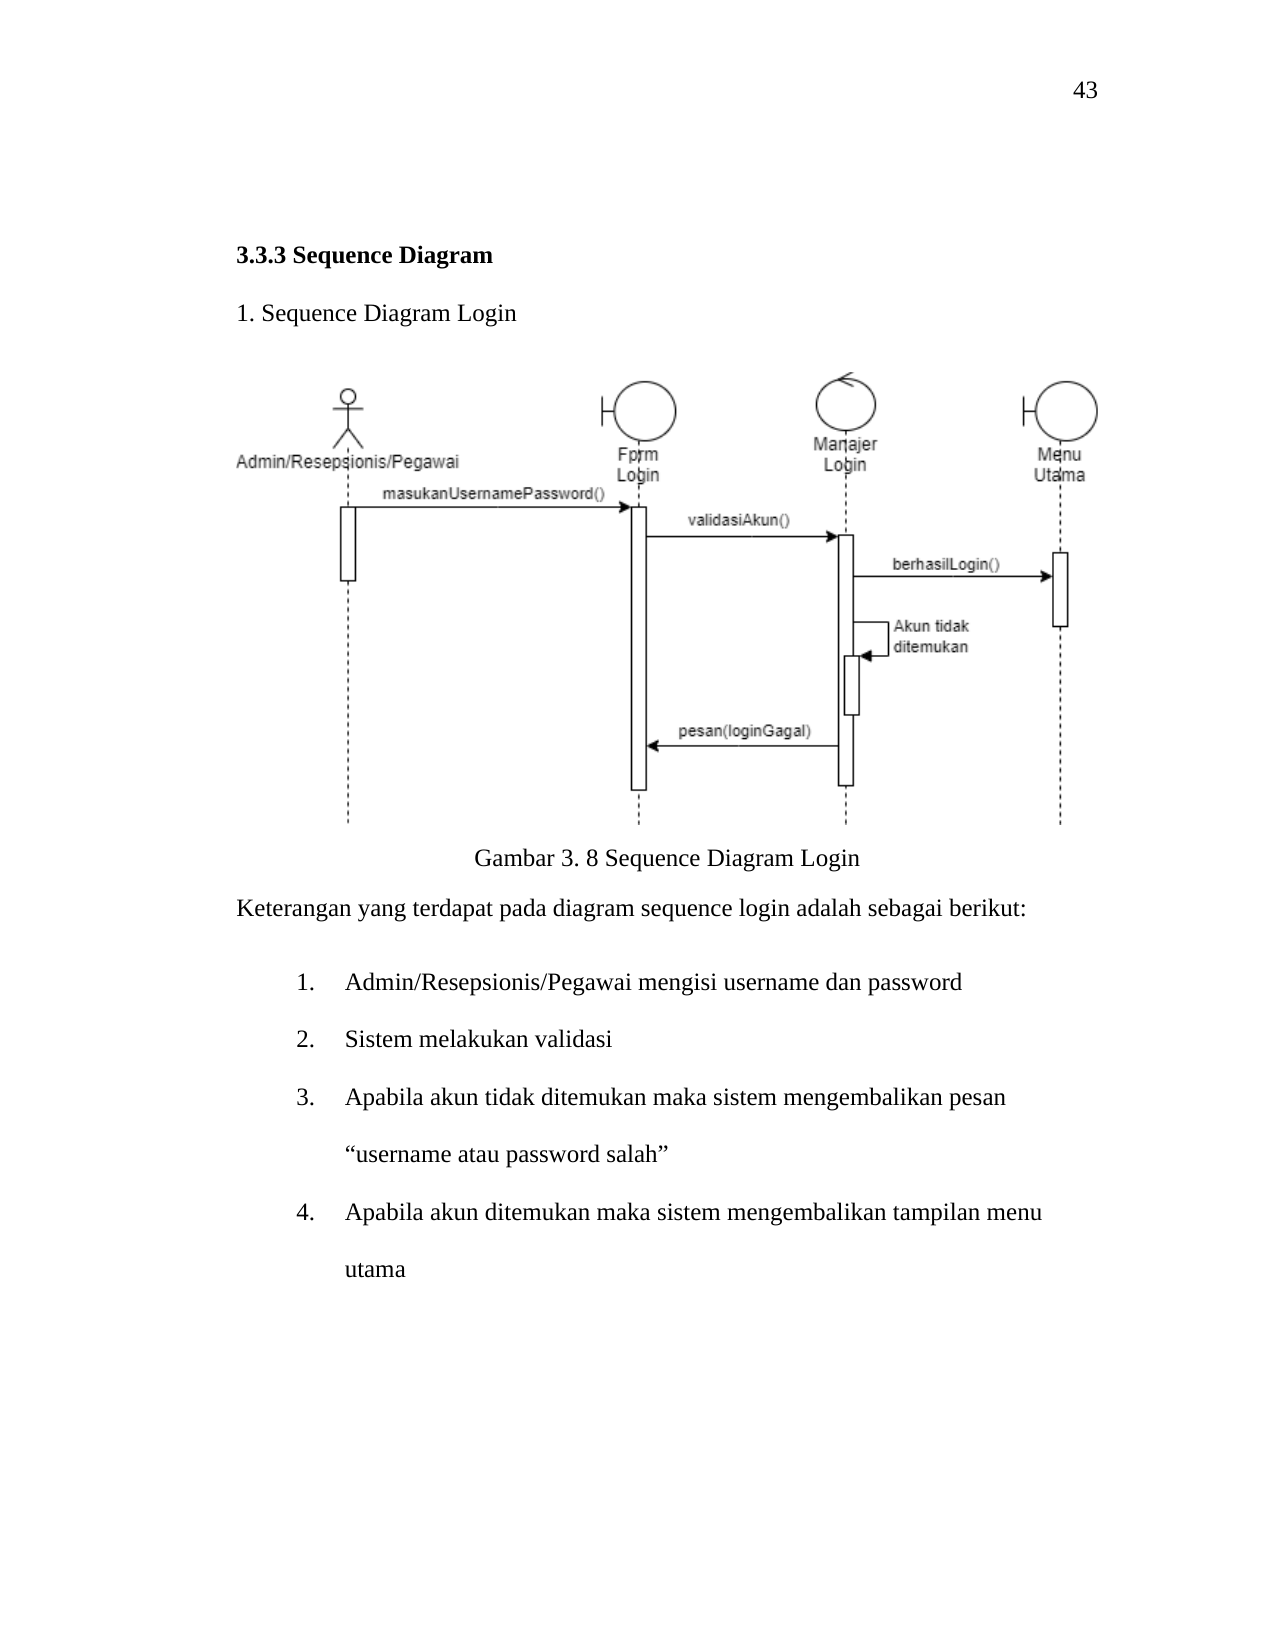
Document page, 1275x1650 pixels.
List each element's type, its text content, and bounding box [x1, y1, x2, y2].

list Apabila akun ditemukan maka sistem mengembalikan tampilan menu utama [296, 1197, 1098, 1283]
text 1. Sequence Diagram Login [236, 298, 1098, 327]
list Admin/Resepsionis/Pegawai mengisi username dan password [296, 967, 1098, 996]
subtitle 3.3.3 Sequence Diagram [236, 240, 1098, 269]
list Apabila akun tidak ditemukan maka sistem mengembalikan pesan “username atau password salah” [296, 1082, 1098, 1168]
list Sistem melakukan validasi [296, 1024, 1098, 1053]
text Keterangan yang terdapat pada diagram sequence login adalah sebagai berikut: [236, 893, 1098, 921]
text Gambar 3. 8 Sequence Diagram Login [236, 843, 1098, 872]
picture [236, 372, 1098, 825]
